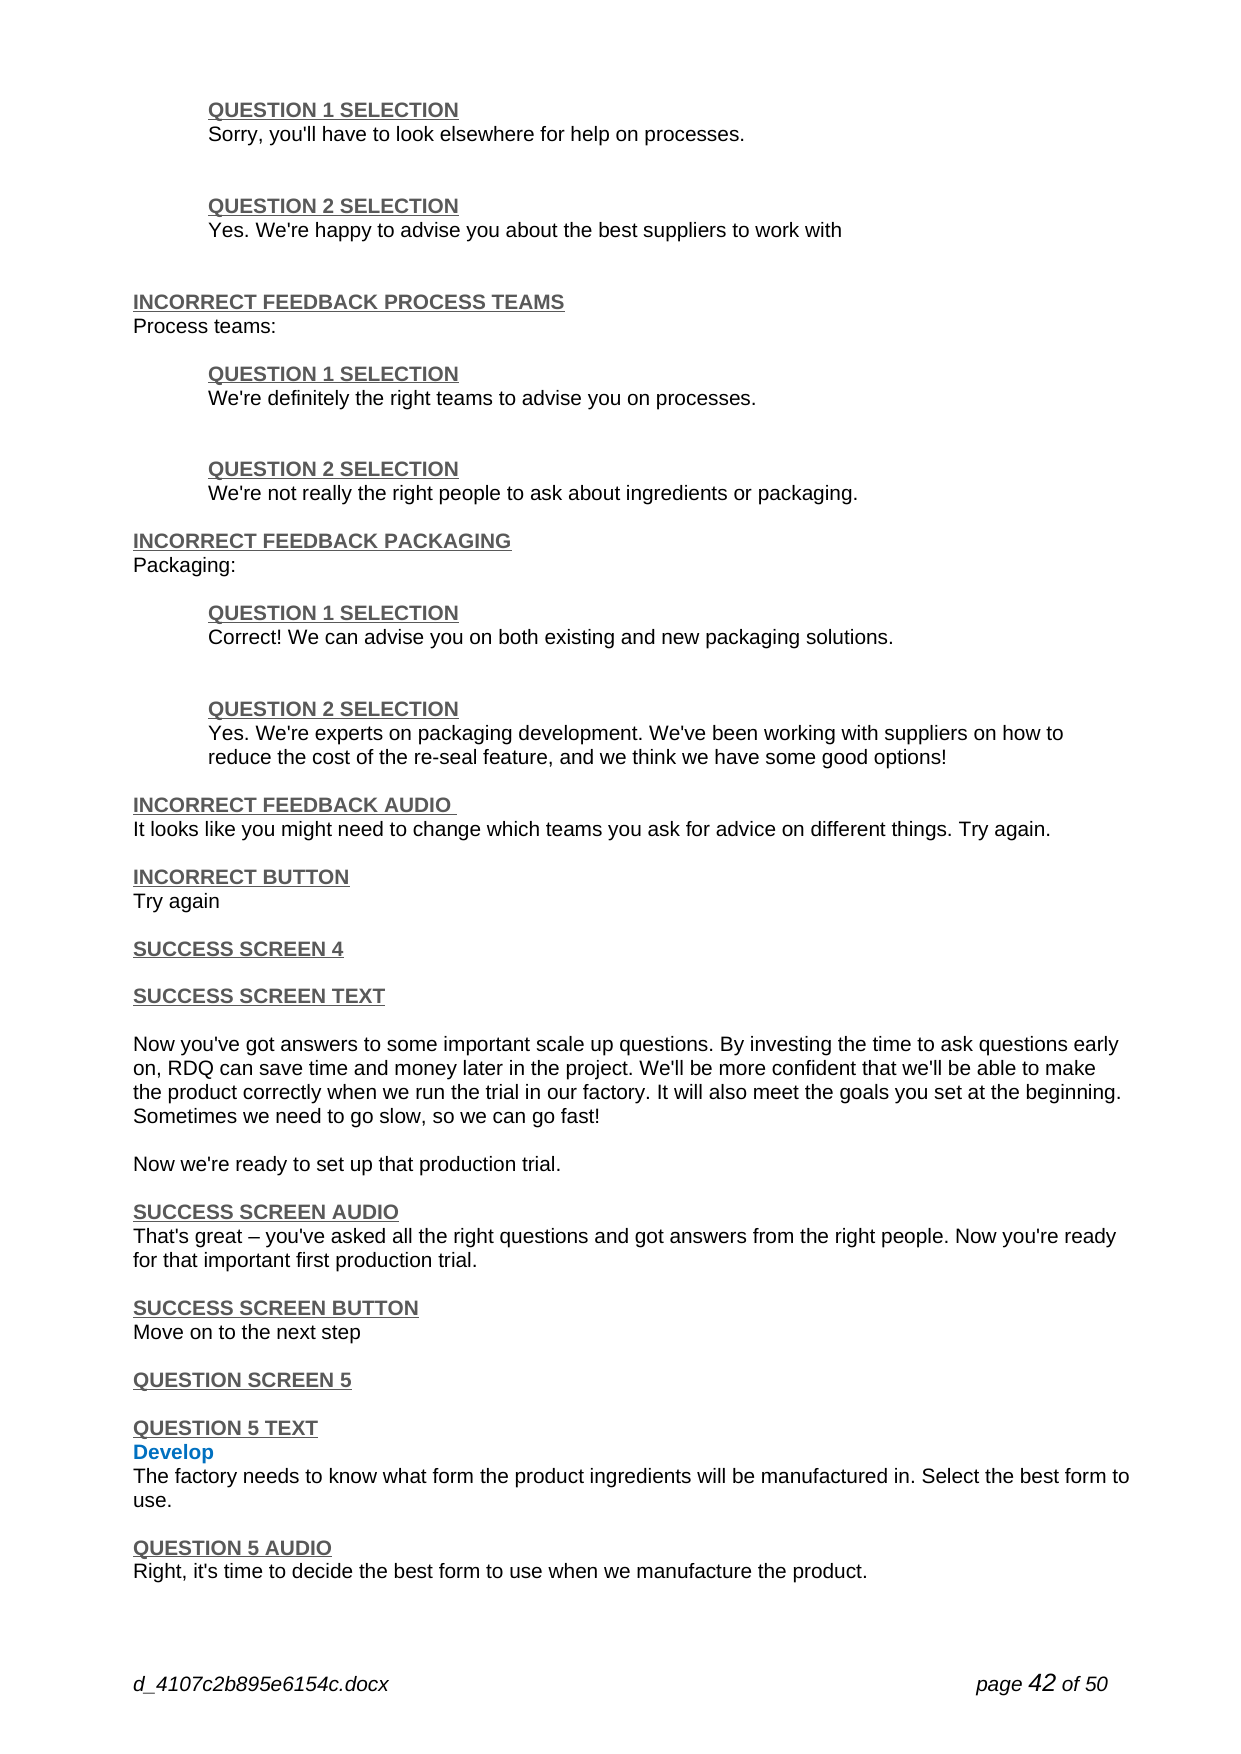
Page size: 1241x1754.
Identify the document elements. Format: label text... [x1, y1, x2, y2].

text Now you've got answers to some important scale up questions. By investing the time to ask questions early on, RDQ can save time and money later in the project. We'll be more confident that we'll be able to make the product correctly when we run the trial in our factory. It will also meet the goals you set at the beginning. Sometimes we need to go slow, so we can go fast! [133, 1032, 1132, 1128]
text QUESTION 2 SELECTION [133, 457, 1132, 481]
text The factory needs to know what form the product ingredients will be manufactured in. Select the best form to use. [133, 1463, 1132, 1511]
text INCORRECT FEEDBACK AUDIO [133, 793, 1132, 817]
text QUESTION 1 SELECTION [133, 98, 1132, 122]
text Develop [133, 1439, 1132, 1463]
text INCORRECT FEEDBACK PROCESS TEAMS [133, 289, 1132, 313]
text Move on to the next step [133, 1320, 1132, 1344]
text SUCCESS SCREEN TEXT [133, 984, 1132, 1008]
text Try again [133, 888, 1132, 912]
text Sorry, you'll have to look elsewhere for help on processes. [208, 122, 1132, 146]
text Right, it's time to decide the best form to use when we manufacture the product. [133, 1559, 1132, 1583]
text We're not really the right people to ask about ingredients or packaging. [208, 481, 1132, 505]
text Process teams: [133, 313, 1132, 337]
text Now we're ready to set up that production trial. [133, 1152, 1132, 1176]
text INCORRECT BUTTON [133, 864, 1132, 888]
text SUCCESS SCREEN BUTTON [133, 1296, 1132, 1320]
text QUESTION 5 AUDIO [133, 1535, 1132, 1559]
text QUESTION 1 SELECTION [133, 601, 1132, 625]
text QUESTION 1 SELECTION [133, 361, 1132, 385]
text Yes. We're experts on packaging development. We've been working with suppliers on how to reduce the cost of the re-seal feature, and we think we have some good options! [208, 721, 1132, 769]
text It looks like you might need to change which teams you ask for advice on different things. Try again. [133, 817, 1132, 841]
text QUESTION 5 TEXT [133, 1416, 1132, 1439]
text That's great – you've asked all the right questions and got answers from the right people. Now you're ready for that important first production trial. [133, 1224, 1132, 1272]
text Yes. We're happy to advise you about the best suppliers to work with [208, 218, 1132, 242]
text SUCCESS SCREEN AUDIO [133, 1200, 1132, 1224]
text SUCCESS SCREEN 4 [133, 936, 1132, 960]
text Correct! We can advise you on both existing and new packaging solutions. [208, 625, 1132, 649]
text INCORRECT FEEDBACK PACKAGING [133, 529, 1132, 553]
text QUESTION 2 SELECTION [133, 194, 1132, 218]
text We're definitely the right teams to advise you on processes. [208, 385, 1132, 409]
text QUESTION 2 SELECTION [133, 697, 1132, 721]
text QUESTION SCREEN 5 [133, 1368, 1132, 1392]
text Packaging: [133, 553, 1132, 577]
